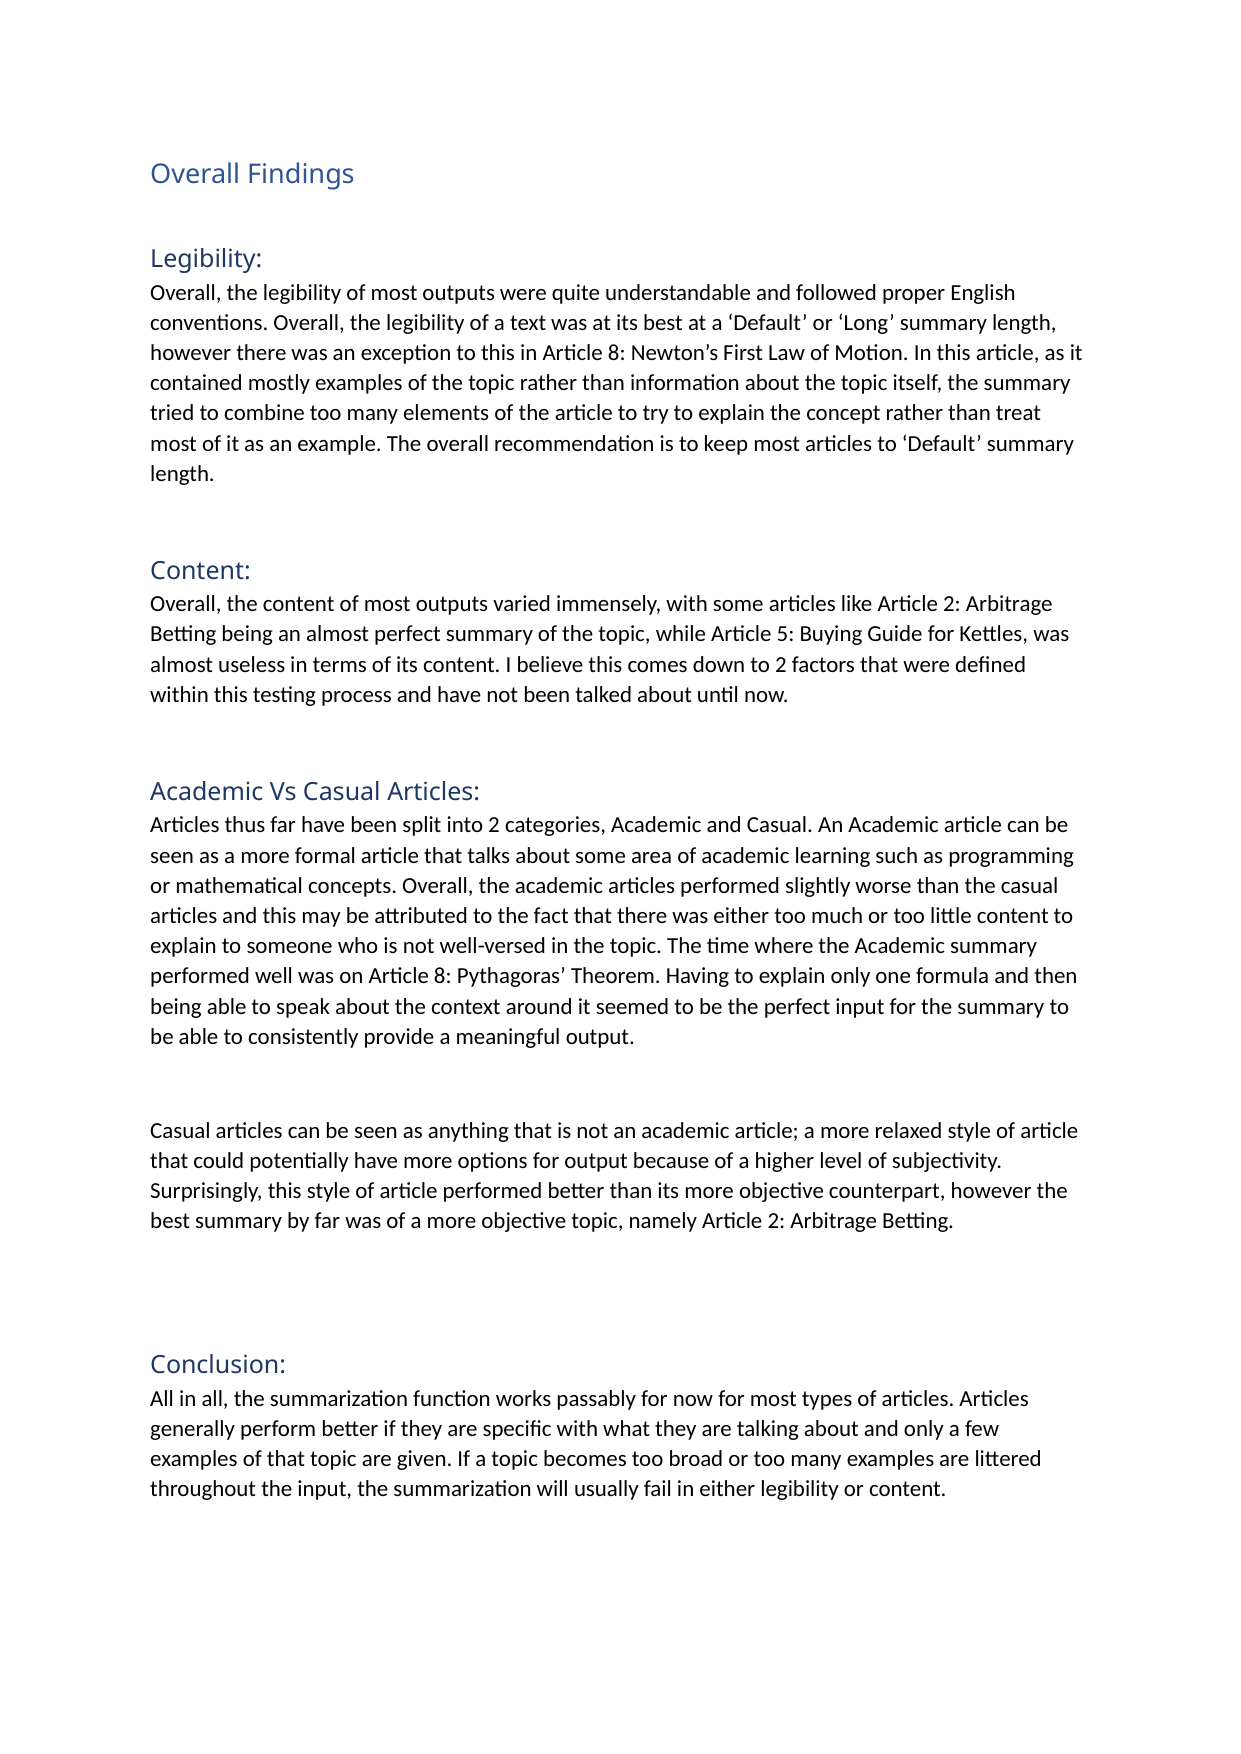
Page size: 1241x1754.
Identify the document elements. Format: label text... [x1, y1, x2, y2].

text Casual articles can be seen as anything that is not an academic article; a more relaxed style of article that could potentially have more options for output because of a higher level of subjectivity. Surprisingly, this style of article performed better than its more objective counterpart, however the best summary by far was of a more objective topic, namely Article 2: Arbitrage Betting. [150, 1116, 1090, 1234]
subtitle Legibility: [150, 241, 1090, 275]
subtitle Overall Findings [150, 154, 1090, 191]
subtitle Content: [150, 553, 1090, 587]
subtitle Academic Vs Casual Articles: [150, 774, 1090, 808]
text Overall, the legibility of most outputs were quite understandable and followed proper English conventions. Overall, the legibility of a text was at its best at a ‘Default’ or ‘Long’ summary length, however there was an exception to this in Article 8: Newton’s First Law of Motion. In this article, as it contained mostly examples of the topic rather than information about the topic itself, the summary tried to combine too many elements of the article to try to explain the concept rather than treat most of it as an example. The overall recommendation is to keep most articles to ‘Default’ summary length. [150, 278, 1090, 487]
text All in all, the summarization function works passably for now for most types of articles. Articles generally perform better if they are specific with what they are talking about and only a few examples of that topic are given. If a topic becomes too broad or too many examples are littered throughout the input, the summarization will usually fail in either legibility or content. [150, 1384, 1090, 1502]
text Articles thus far have been split into 2 categories, Academic and Casual. An Academic article can be seen as a more formal article that talks about some area of academic learning such as programming or mathematical concepts. Overall, the academic articles performed slightly worse than the casual articles and this may be attributed to the fact that there was either too much or too little content to explain to someone who is not well-versed in the topic. The time where the Academic summary performed well was on Article 8: Pythagoras’ Theorem. Having to explain only one formula and then being able to speak about the context around it seemed to be the perfect input for the summary to be able to consistently provide a meaningful output. [150, 811, 1090, 1050]
subtitle Conclusion: [150, 1347, 1090, 1381]
text Overall, the content of most outputs varied immensely, with some articles like Article 2: Arbitrage Betting being an almost perfect summary of the topic, while Article 5: Buying Guide for Kettles, was almost useless in terms of its content. I believe this comes down to 2 factors that were defined within this testing process and have not been talked about until now. [150, 589, 1090, 708]
